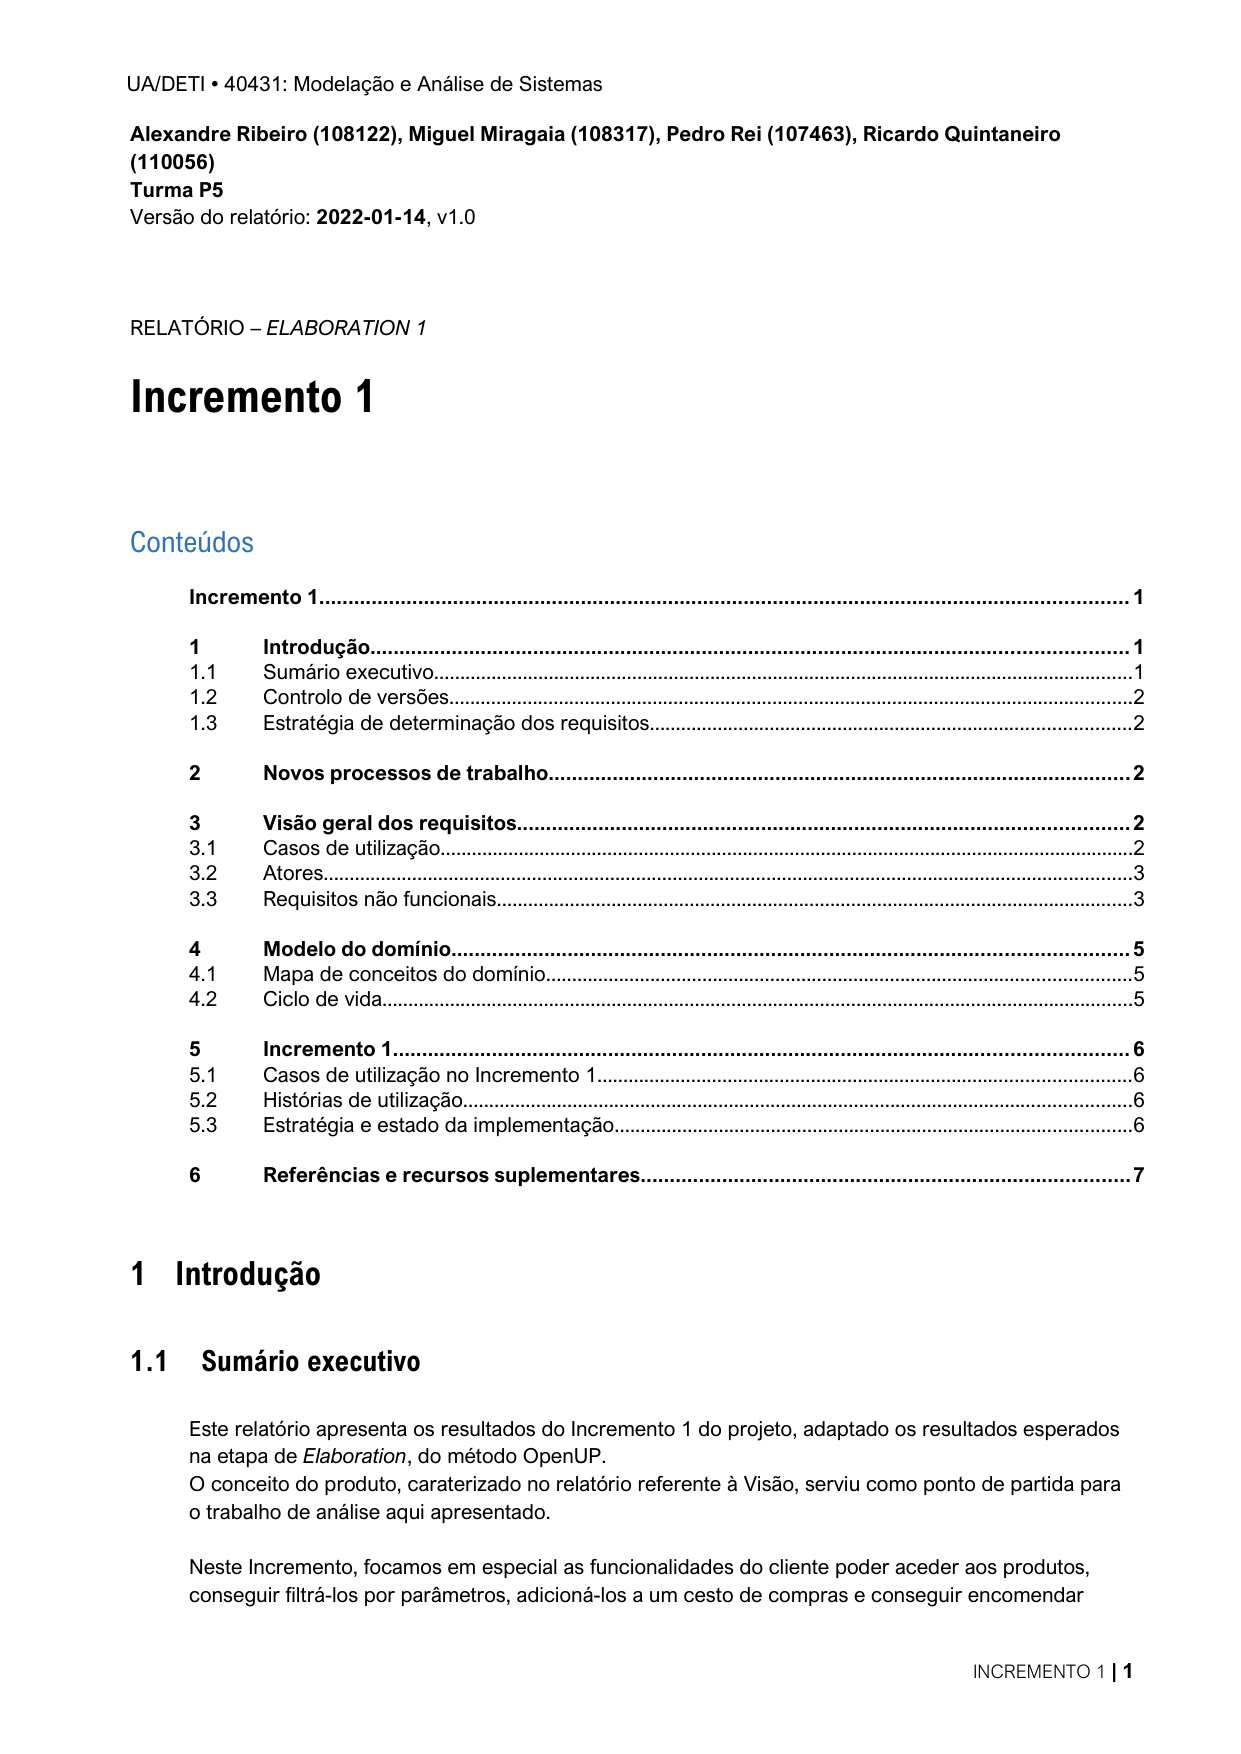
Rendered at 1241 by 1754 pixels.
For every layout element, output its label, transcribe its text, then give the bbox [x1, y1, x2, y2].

text (110056) [130, 149, 1134, 174]
text Turma P5 [130, 177, 1134, 202]
text Este relatório apresenta os resultados do Incremento 1 do projeto, adaptado os resultados esperados na etapa de Elaboration, do método OpenUP. [189, 1416, 1134, 1469]
text Alexandre Ribeiro (108122), Miguel Miragaia (108317), Pedro Rei (107463), Ricardo Quintaneiro [130, 121, 1134, 146]
text RELATÓRIO – ELABORATION 1 [130, 315, 1134, 340]
text Versão do relatório: 2022-01-09, v1.0 [130, 204, 1134, 229]
subtitle Sumário executivo [130, 1343, 1134, 1378]
subtitle Introdução [130, 1253, 1134, 1293]
text O conceito do produto, caraterizado no relatório referente à Visão, serviu como ponto de partida para o trabalho de análise aqui apresentado. [189, 1471, 1134, 1524]
